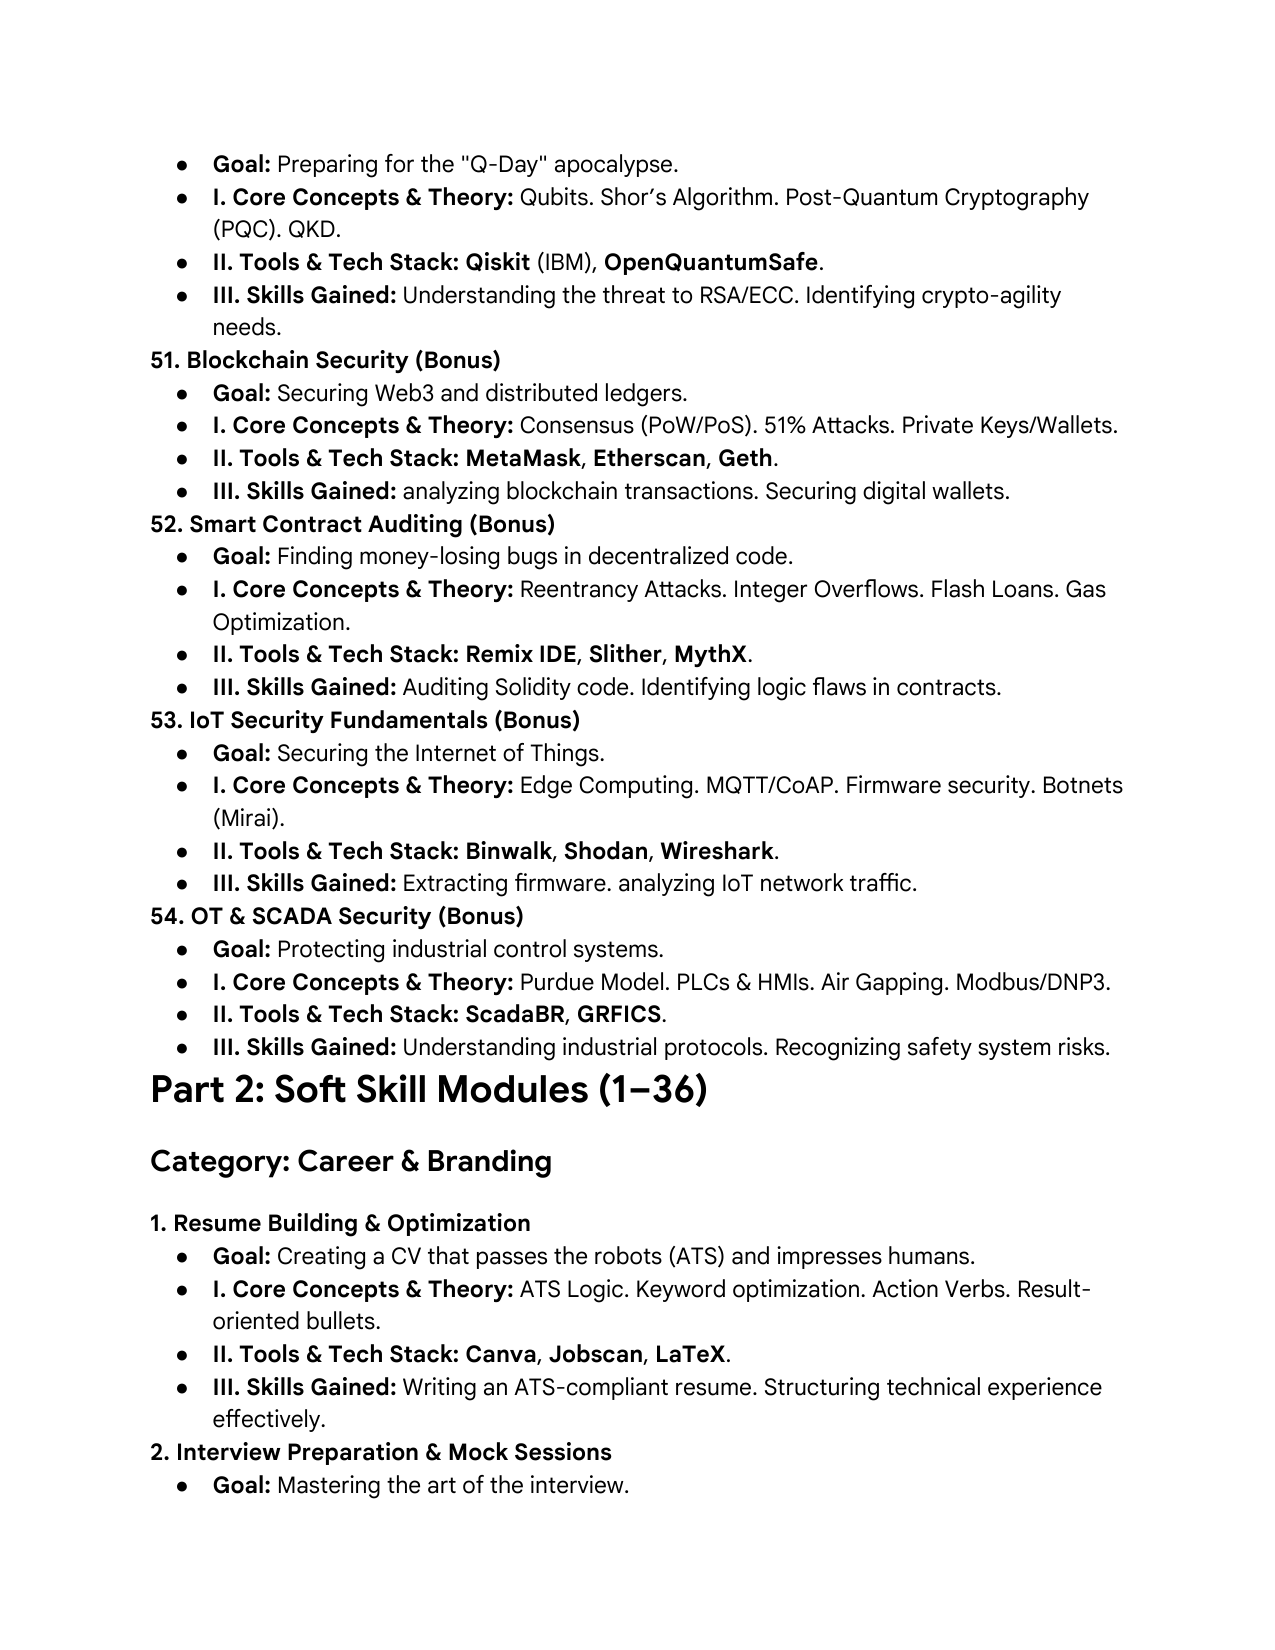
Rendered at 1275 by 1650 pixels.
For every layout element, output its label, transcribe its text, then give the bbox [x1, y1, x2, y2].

text 54. OT & SCADA Security (Bonus) [150, 902, 1125, 931]
list II. Tools & Tech Stack: Binwalk, Shodan, Wireshark. [175, 837, 1125, 866]
list II. Tools & Tech Stack: Qiskit (IBM), OpenQuantumSafe. [175, 248, 1125, 277]
list I. Core Concepts & Theory: Edge Computing. MQTT/CoAP. Firmware security. Botnets (Mirai). [175, 771, 1125, 833]
list Goal: Securing Web3 and distributed ledgers. [175, 379, 1125, 408]
list I. Core Concepts & Theory: Consensus (PoW/PoS). 51% Attacks. Private Keys/Wallets. [175, 412, 1125, 440]
list Goal: Creating a CV that passes the robots (ATS) and impresses humans. [175, 1242, 1125, 1271]
list II. Tools & Tech Stack: ScadaBR, GRFICS. [175, 1000, 1125, 1029]
list III. Skills Gained: Extracting firmware. analyzing IoT network traffic. [175, 869, 1125, 898]
list Goal: Protecting industrial control systems. [175, 935, 1125, 964]
text 53. IoT Security Fundamentals (Bonus) [150, 706, 1125, 735]
list I. Core Concepts & Theory: ATS Logic. Keyword optimization. Action Verbs. Result-oriented bullets. [175, 1275, 1125, 1336]
list Goal: Mastering the art of the interview. [175, 1471, 1125, 1500]
list III. Skills Gained: analyzing blockchain transactions. Securing digital wallets. [175, 477, 1125, 506]
list Goal: Securing the Internet of Things. [175, 739, 1125, 767]
list III. Skills Gained: Understanding industrial protocols. Recognizing safety system risks. [175, 1033, 1125, 1062]
list III. Skills Gained: Auditing Solidity code. Identifying logic flaws in contracts. [175, 673, 1125, 702]
text 2. Interview Preparation & Mock Sessions [150, 1438, 1125, 1467]
list Goal: Finding money-losing bugs in decentralized code. [175, 542, 1125, 571]
list II. Tools & Tech Stack: Remix IDE, Slither, MythX. [175, 641, 1125, 669]
list I. Core Concepts & Theory: Purdue Model. PLCs & HMIs. Air Gapping. Modbus/DNP3. [175, 968, 1125, 996]
list II. Tools & Tech Stack: Canva, Jobscan, LaTeX. [175, 1340, 1125, 1369]
subtitle Category: Career & Branding [150, 1143, 1125, 1179]
subtitle Part 2: Soft Skill Modules (1–36) [150, 1066, 1125, 1113]
list II. Tools & Tech Stack: MetaMask, Etherscan, Geth. [175, 444, 1125, 473]
list I. Core Concepts & Theory: Reentrancy Attacks. Integer Overflows. Flash Loans. Gas Optimization. [175, 575, 1125, 637]
list Goal: Preparing for the "Q-Day" apocalypse. [175, 150, 1125, 179]
list III. Skills Gained: Understanding the threat to RSA/ECC. Identifying crypto-agility needs. [175, 281, 1125, 342]
list I. Core Concepts & Theory: Qubits. Shor’s Algorithm. Post-Quantum Cryptography (PQC). QKD. [175, 183, 1125, 244]
text 52. Smart Contract Auditing (Bonus) [150, 510, 1125, 538]
text 51. Blockchain Security (Bonus) [150, 346, 1125, 375]
list III. Skills Gained: Writing an ATS-compliant resume. Structuring technical experience effectively. [175, 1373, 1125, 1434]
text 1. Resume Building & Optimization [150, 1209, 1125, 1238]
